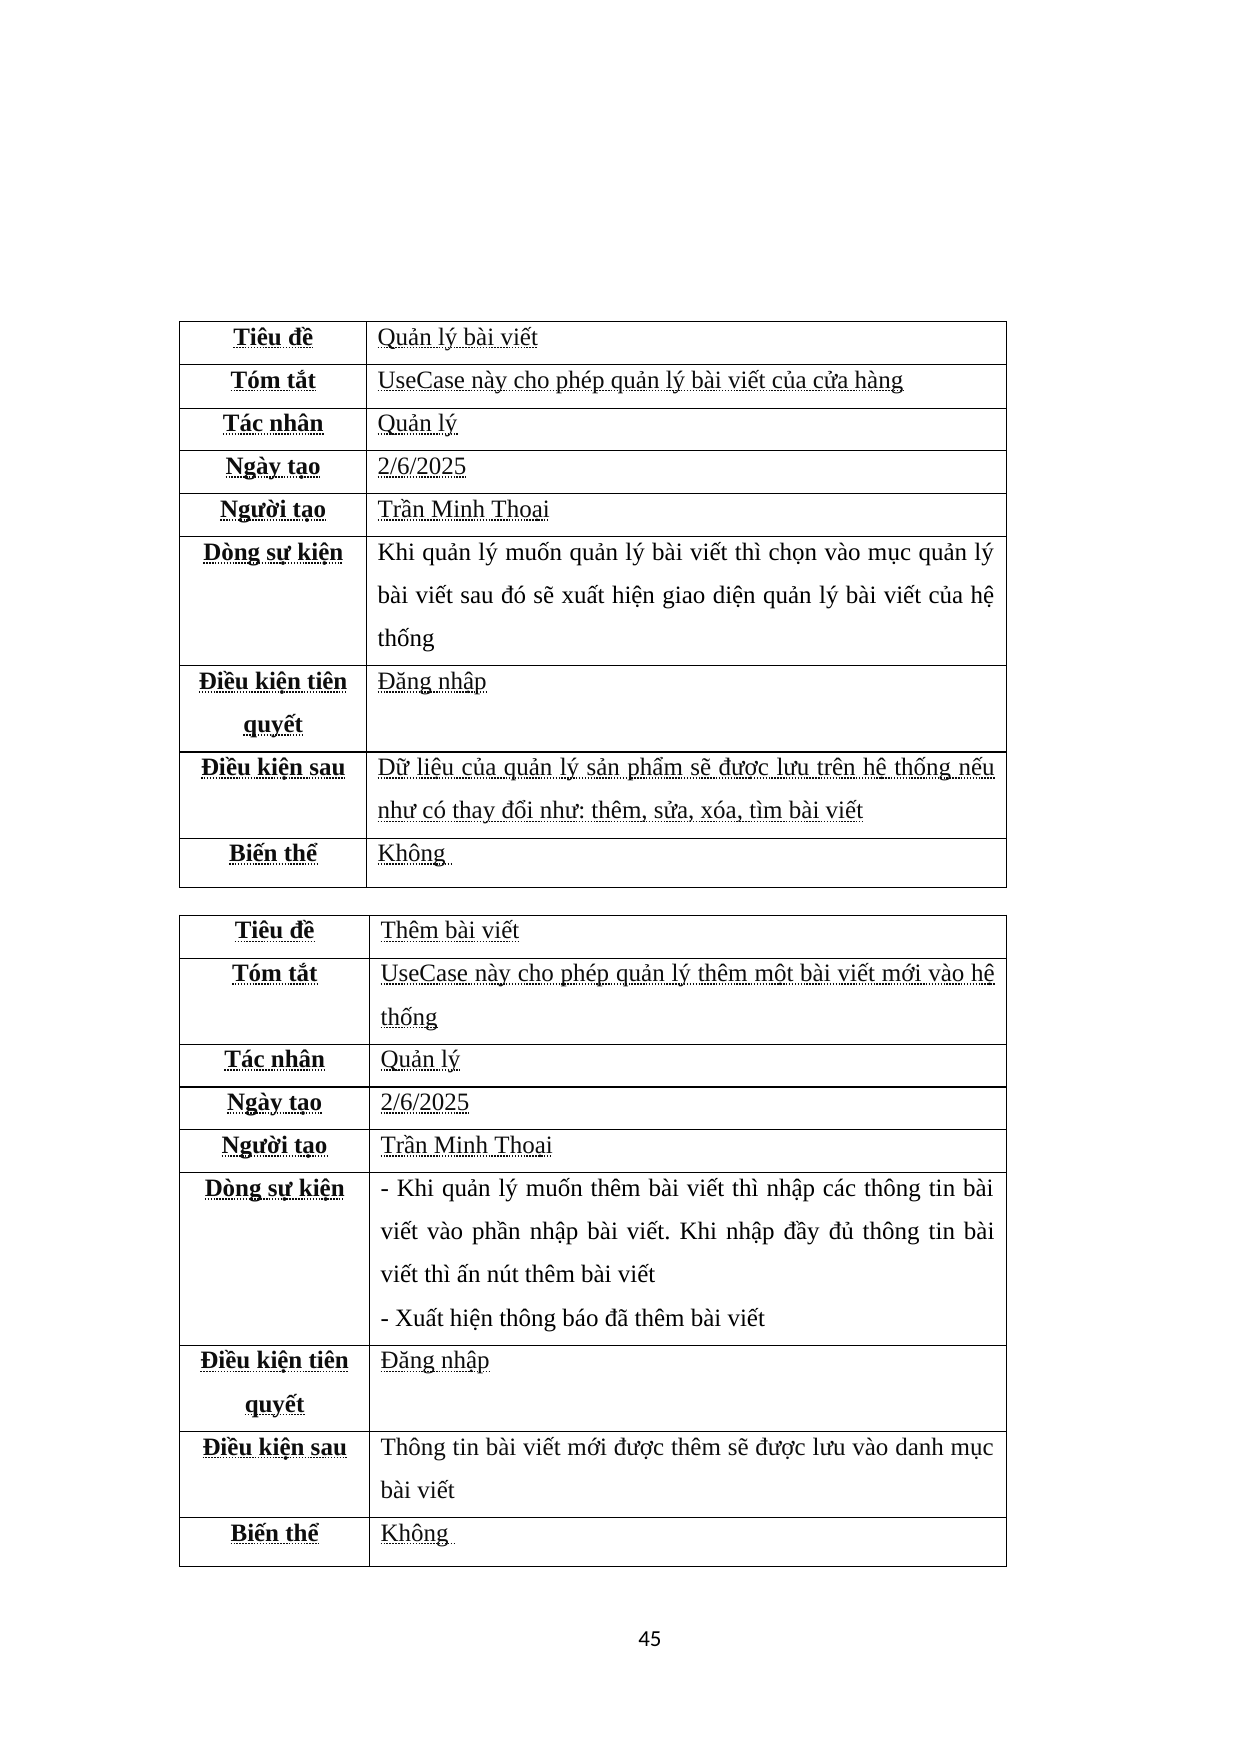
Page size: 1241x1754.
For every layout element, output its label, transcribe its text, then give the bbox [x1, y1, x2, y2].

table_cell Điều kiện tiên quyết [180, 1346, 369, 1431]
table_cell Ngày tạo [180, 1088, 369, 1129]
table_cell Trần Minh Thoại [367, 494, 1006, 536]
table_cell Quản lý [367, 409, 1006, 450]
table_cell Không [370, 1518, 1006, 1566]
table_cell Thông tin bài viết mới được thêm sẽ được lưu vào danh mục bài viết [370, 1432, 1006, 1517]
table_cell Khi quản lý muốn quản lý bài viết thì chọn vào mục quản lý bài viết sau đó sẽ xuất hiện giao diện quản lý bài viết của hệ thống [367, 537, 1006, 665]
table_cell UseCase này cho phép quản lý thêm một bài viết mới vào hệ thống [370, 959, 1006, 1043]
table_cell 2/6/2025 [370, 1088, 1006, 1129]
table_cell 2/6/2025 [367, 451, 1006, 493]
table_cell Người tạo [180, 494, 366, 536]
table_cell Biến thể [180, 839, 366, 887]
table_cell Người tạo [180, 1130, 369, 1172]
table_cell Dữ liệu của quản lý sản phẩm sẽ được lưu trên hệ thống nếu như có thay đổi như: thêm, sửa, xóa, tìm bài viết [367, 753, 1006, 837]
table_cell - Khi quản lý muốn thêm bài viết thì nhập các thông tin bài viết vào phần nhập bài viết. Khi nhập đầy đủ thông tin bài viết thì ấn nút thêm bài viết - Xuất hiện thông báo đã thêm bài viết [370, 1173, 1006, 1344]
table_cell Tác nhân [180, 409, 366, 450]
table_cell Ngày tạo [180, 451, 366, 493]
table_cell Tóm tắt [180, 959, 369, 1043]
table_cell Trần Minh Thoại [370, 1130, 1006, 1172]
table_cell Dòng sự kiện [180, 1173, 369, 1344]
table_cell Điều kiện sau [180, 1432, 369, 1517]
table_cell Dòng sự kiện [180, 537, 366, 665]
table_cell UseCase này cho phép quản lý bài viết của cửa hàng [367, 365, 1006, 407]
table_cell Đăng nhập [370, 1346, 1006, 1431]
table_header Tiêu đề [180, 916, 369, 957]
table_cell Điều kiện tiên quyết [180, 666, 366, 751]
table_cell Đăng nhập [367, 666, 1006, 751]
table_cell Điều kiện sau [180, 753, 366, 837]
table_header Quản lý bài viết [367, 322, 1006, 364]
table_cell Tác nhân [180, 1045, 369, 1086]
table_cell Không [367, 839, 1006, 887]
table_cell Quản lý [370, 1045, 1006, 1086]
table_cell Tóm tắt [180, 365, 366, 407]
table_header Thêm bài viết [370, 916, 1006, 957]
table_cell Biến thể [180, 1518, 369, 1566]
table_header Tiêu đề [180, 322, 366, 364]
